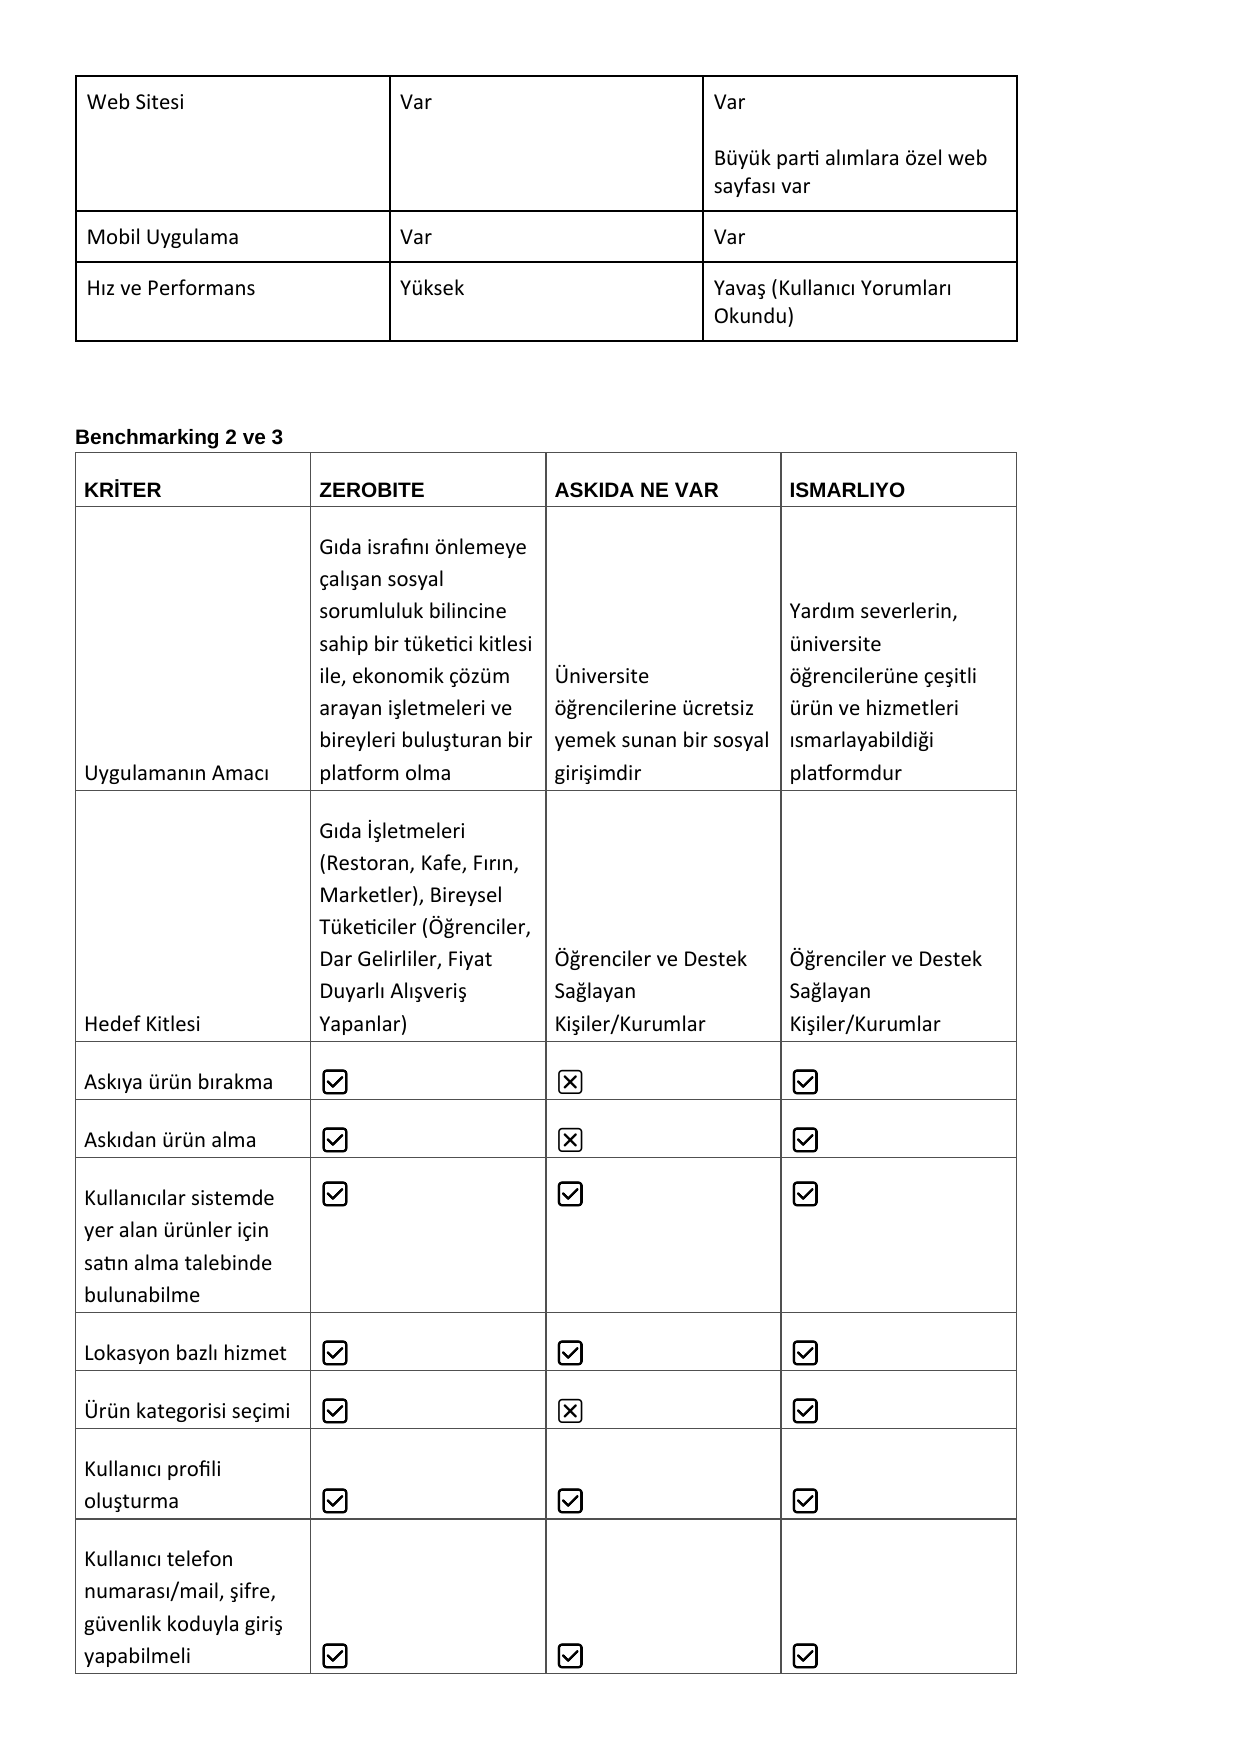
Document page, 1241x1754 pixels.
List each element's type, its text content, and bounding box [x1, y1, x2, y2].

table_header ZEROBITE [311, 453, 545, 506]
table_cell ✅️ [311, 1520, 545, 1673]
table_cell ✅ [782, 1429, 1016, 1518]
table_cell Yavaş (Kullanıcı Yorumları Okundu) [704, 263, 1016, 340]
table_cell Üniversite öğrencilerine ücretsiz yemek sunan bir sosyal girişimdir [547, 507, 780, 789]
table_cell ✅️ [311, 1313, 545, 1370]
table_cell ✅ [311, 1158, 545, 1312]
table_cell Yüksek [391, 263, 702, 340]
table_header KRİTER [76, 453, 310, 506]
table_cell Yardım severlerin, üniversite öğrencilerüne çeşitli ürün ve hizmetleri ısmarlayabildiği platformdur [782, 507, 1016, 789]
table_cell ✅ [547, 1429, 780, 1518]
table_cell Öğrenciler ve Destek Sağlayan Kişiler/Kurumlar [547, 791, 780, 1041]
table_cell ✅ [782, 1520, 1016, 1673]
table_cell ❎️ [547, 1042, 780, 1099]
table_cell Ürün kategorisi seçimi [76, 1371, 310, 1428]
table_cell Öğrenciler ve Destek Sağlayan Kişiler/Kurumlar [782, 791, 1016, 1041]
table_cell Kullanıcı profili oluşturma [76, 1429, 310, 1518]
table_cell Var Büyük parti alımlara özel web sayfası var [704, 77, 1016, 210]
text Benchmarking 2 ve 3 [75, 424, 1165, 448]
table_cell ✅ [547, 1158, 780, 1312]
table_cell ✅️ [311, 1100, 545, 1157]
table_cell ✅️ [311, 1371, 545, 1428]
table_cell Kullanıcı telefon numarası/mail, şifre, güvenlik koduyla giriş yapabilmeli [76, 1520, 310, 1673]
table_header ASKIDA NE VAR [547, 453, 780, 506]
table_cell Var [391, 212, 702, 261]
table_cell Kullanıcılar sistemde yer alan ürünler için satın alma talebinde bulunabilme [76, 1158, 310, 1312]
table_cell Gıda israfını önlemeye çalışan sosyal sorumluluk bilincine sahip bir tüketici kitlesi ile, ekonomik çözüm arayan işletmeleri ve bireyleri buluşturan bir platform olma [311, 507, 545, 789]
table_header ISMARLIYO [782, 453, 1016, 506]
table_cell Web Sitesi [77, 77, 389, 210]
table_cell ✅️ [311, 1429, 545, 1518]
table_cell Gıda İşletmeleri (Restoran, Kafe, Fırın, Marketler), Bireysel Tüketiciler (Öğrenciler, Dar Gelirliler, Fiyat Duyarlı Alışveriş Yapanlar) [311, 791, 545, 1041]
table_cell Uygulamanın Amacı [76, 507, 310, 789]
table_cell Askıdan ürün alma [76, 1100, 310, 1157]
table_cell ✅ [782, 1313, 1016, 1370]
table_cell ✅ [782, 1158, 1016, 1312]
table_cell Lokasyon bazlı hizmet [76, 1313, 310, 1370]
table_cell Var [391, 77, 702, 210]
table_cell Mobil Uygulama [77, 212, 389, 261]
table_cell Hız ve Performans [77, 263, 389, 340]
table_cell Hedef Kitlesi [76, 791, 310, 1041]
table_cell ✅ [547, 1313, 780, 1370]
table_cell ✅️ [782, 1042, 1016, 1099]
table_cell ✅️ [311, 1042, 545, 1099]
table_cell Askıya ürün bırakma [76, 1042, 310, 1099]
table_cell ❎️ [547, 1100, 780, 1157]
table_cell ✅ [782, 1100, 1016, 1157]
table_cell ✅ [782, 1371, 1016, 1428]
table_cell ✅ [547, 1520, 780, 1673]
table_cell ❎️ [547, 1371, 780, 1428]
table_cell Var [704, 212, 1016, 261]
